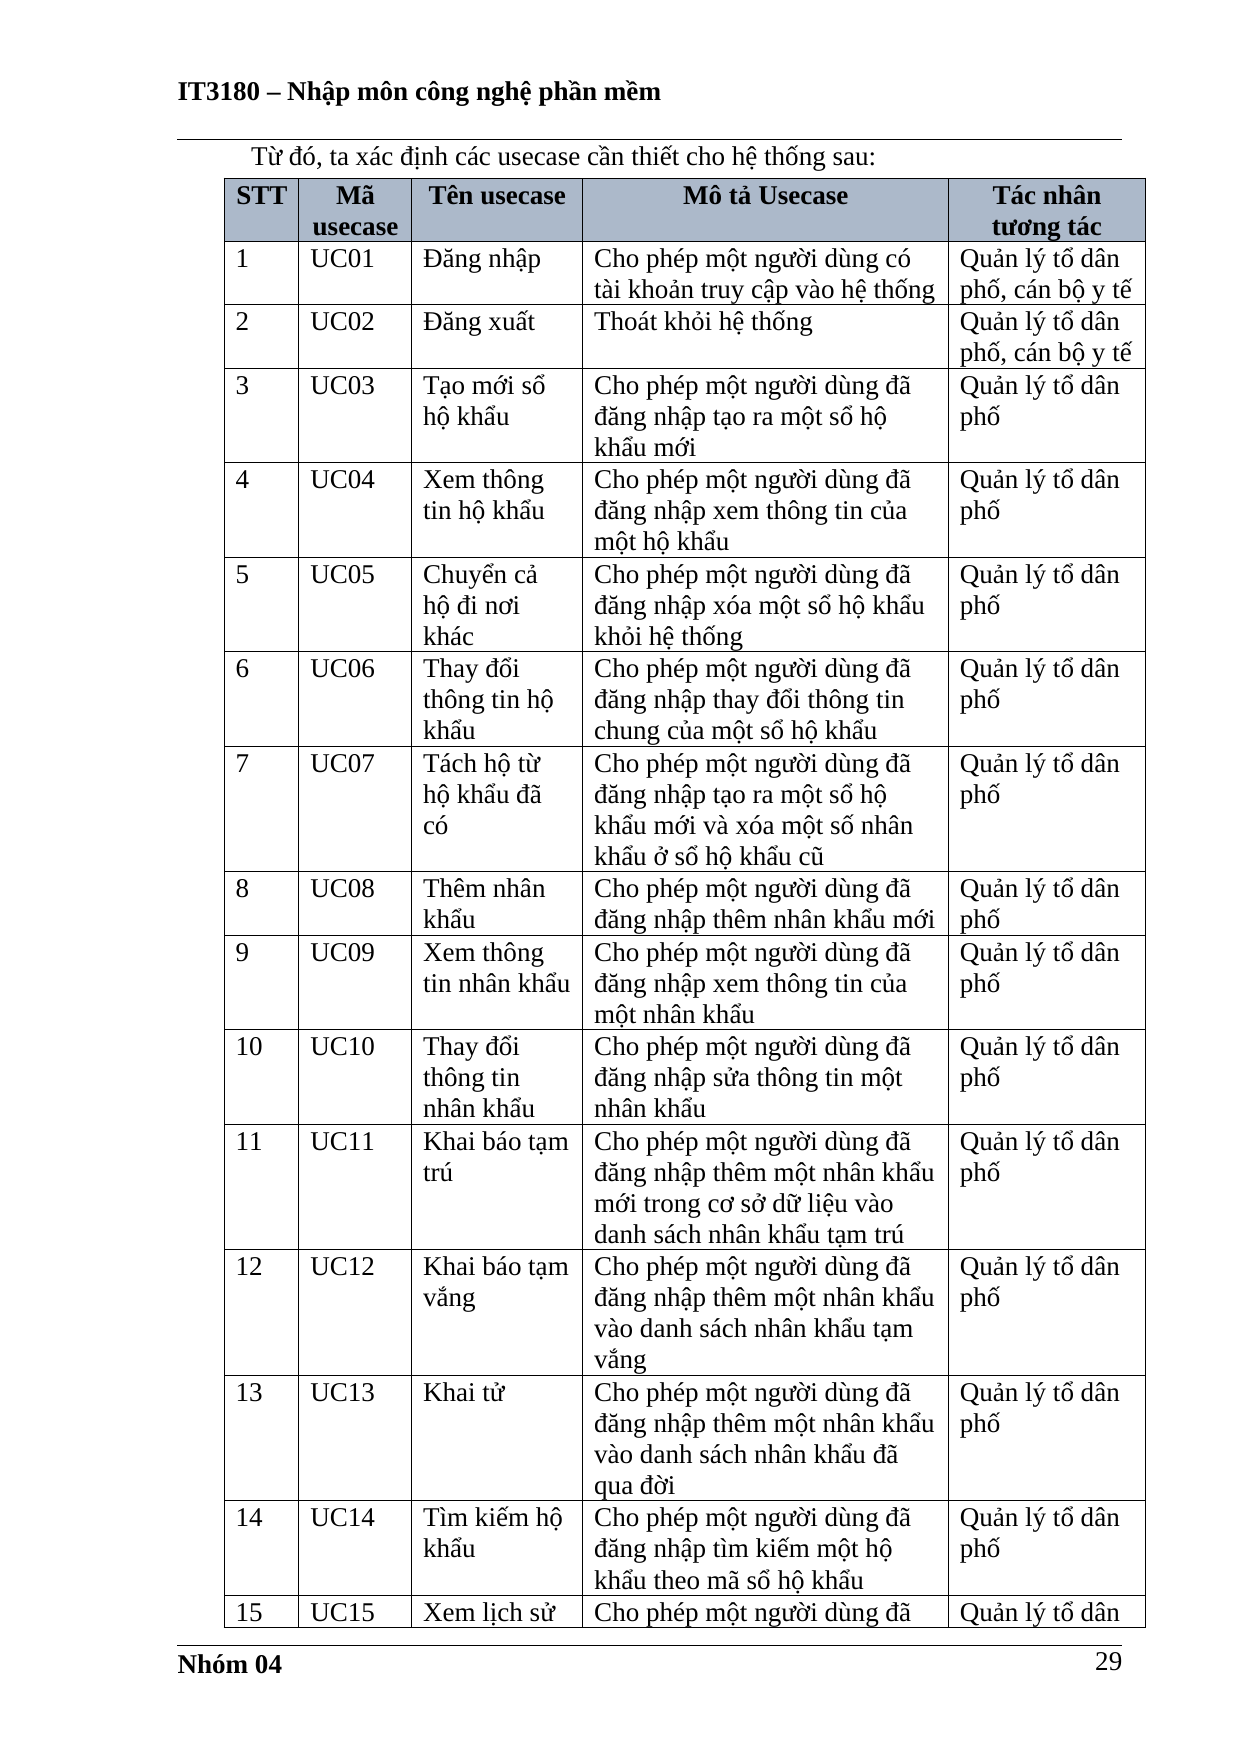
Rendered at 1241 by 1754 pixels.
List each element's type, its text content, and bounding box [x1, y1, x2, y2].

table_cell UC11 [299, 1125, 411, 1249]
table_cell UC15 [299, 1596, 411, 1627]
table_cell 1 [225, 242, 298, 304]
table_cell UC03 [299, 369, 411, 462]
table_header STT [225, 179, 298, 241]
table_cell Khai tử [412, 1376, 582, 1500]
table_cell UC07 [299, 747, 411, 871]
table_cell Thay đổi thông tin nhân khẩu [412, 1030, 582, 1123]
table_cell 15 [225, 1596, 298, 1627]
table_cell Khai báo tạm vắng [412, 1250, 582, 1375]
table_cell UC08 [299, 872, 411, 934]
table_cell Thêm nhân khẩu [412, 872, 582, 934]
table_cell 7 [225, 747, 298, 871]
table_header Tác nhân tương tác [949, 179, 1145, 241]
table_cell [583, 1596, 948, 1627]
table_cell Cho phép một người dùng đã đăng nhập tạo ra một sổ hộ khẩu mới và xóa một số nhân khẩu ở sổ hộ khẩu cũ [583, 747, 948, 871]
table_cell Cho phép một người dùng đã đăng nhập sửa thông tin một nhân khẩu [583, 1030, 948, 1123]
table_cell 13 [225, 1376, 298, 1500]
table_cell Cho phép một người dùng đã đăng nhập thay đổi thông tin chung của một sổ hộ khẩu [583, 652, 948, 746]
table_cell Xem thông tin nhân khẩu [412, 936, 582, 1029]
table_cell UC01 [299, 242, 411, 304]
table_cell Thay đổi thông tin hộ khẩu [412, 652, 582, 746]
table_cell 10 [225, 1030, 298, 1123]
table_cell 4 [225, 463, 298, 557]
table_cell Cho phép một người dùng đã đăng nhập thêm một nhân khẩu vào danh sách nhân khẩu tạm vắng [583, 1250, 948, 1375]
table_cell Quản lý tổ dân phố [949, 1030, 1145, 1123]
table_cell Quản lý tổ dân phố [949, 747, 1145, 871]
table_cell Cho phép một người dùng đã đăng nhập xem thông tin của một hộ khẩu [583, 463, 948, 557]
table_cell Quản lý tổ dân phố [949, 1376, 1145, 1500]
table_cell 2 [225, 305, 298, 368]
table_cell Cho phép một người dùng có tài khoản truy cập vào hệ thống [583, 242, 948, 304]
table_cell Cho phép một người dùng đã đăng nhập xóa một sổ hộ khẩu khỏi hệ thống [583, 558, 948, 651]
table_cell Quản lý tổ dân phố [949, 369, 1145, 462]
table_cell Thoát khỏi hệ thống [583, 305, 948, 368]
table_cell Cho phép một người dùng đã đăng nhập xem thông tin của một nhân khẩu [583, 936, 948, 1029]
table_header Mã usecase [299, 179, 411, 241]
table_cell Quản lý tổ dân phố [949, 558, 1145, 651]
table_cell Cho phép một người dùng đã đăng nhập thêm một nhân khẩu mới trong cơ sở dữ liệu vào danh sách nhân khẩu tạm trú [583, 1125, 948, 1249]
table_cell 8 [225, 872, 298, 934]
table_cell Cho phép một người dùng đã đăng nhập thêm một nhân khẩu vào danh sách nhân khẩu đã qua đời [583, 1376, 948, 1500]
table_cell Quản lý tổ dân phố, cán bộ y tế [949, 242, 1145, 304]
table_cell 6 [225, 652, 298, 746]
table_cell Cho phép một người dùng đã đăng nhập thêm nhân khẩu mới [583, 872, 948, 934]
table_cell Đăng nhập [412, 242, 582, 304]
table_cell UC04 [299, 463, 411, 557]
table_cell UC13 [299, 1376, 411, 1500]
table_cell Tách hộ từ hộ khẩu đã có [412, 747, 582, 871]
table_cell UC10 [299, 1030, 411, 1123]
table_header Tên usecase [412, 179, 582, 241]
table_cell UC14 [299, 1501, 411, 1595]
table_cell UC09 [299, 936, 411, 1029]
table_cell UC06 [299, 652, 411, 746]
table_cell Xem thông tin hộ khẩu [412, 463, 582, 557]
table_cell Quản lý tổ dân phố [949, 1125, 1145, 1249]
table_cell Cho phép một người dùng đã đăng nhập tìm kiếm một hộ khẩu theo mã sổ hộ khẩu [583, 1501, 948, 1595]
table_cell Quản lý tổ dân phố [949, 1596, 1145, 1627]
table_cell UC12 [299, 1250, 411, 1375]
table_cell Đăng xuất [412, 305, 582, 368]
table_cell 5 [225, 558, 298, 651]
table_header Mô tả Usecase [583, 179, 948, 241]
table_cell Cho phép một người dùng đã đăng nhập tạo ra một sổ hộ khẩu mới [583, 369, 948, 462]
table_cell Quản lý tổ dân phố [949, 872, 1145, 934]
text Từ đó, ta xác định các usecase cần thiết cho hệ thống sau: [177, 140, 1122, 172]
table_cell Chuyển cả hộ đi nơi khác [412, 558, 582, 651]
table_cell 12 [225, 1250, 298, 1375]
table_cell Quản lý tổ dân phố [949, 463, 1145, 557]
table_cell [412, 1596, 582, 1627]
table_cell 3 [225, 369, 298, 462]
table_cell Tạo mới sổ hộ khẩu [412, 369, 582, 462]
table_cell UC05 [299, 558, 411, 651]
table_cell 9 [225, 936, 298, 1029]
table_cell Khai báo tạm trú [412, 1125, 582, 1249]
table_cell UC02 [299, 305, 411, 368]
table_cell Quản lý tổ dân phố [949, 936, 1145, 1029]
table_cell Quản lý tổ dân phố [949, 1501, 1145, 1595]
table_cell 14 [225, 1501, 298, 1595]
table_cell Quản lý tổ dân phố [949, 652, 1145, 746]
table_cell Quản lý tổ dân phố, cán bộ y tế [949, 305, 1145, 368]
table_cell Quản lý tổ dân phố [949, 1250, 1145, 1375]
table_cell Tìm kiếm hộ khẩu [412, 1501, 582, 1595]
table_cell 11 [225, 1125, 298, 1249]
